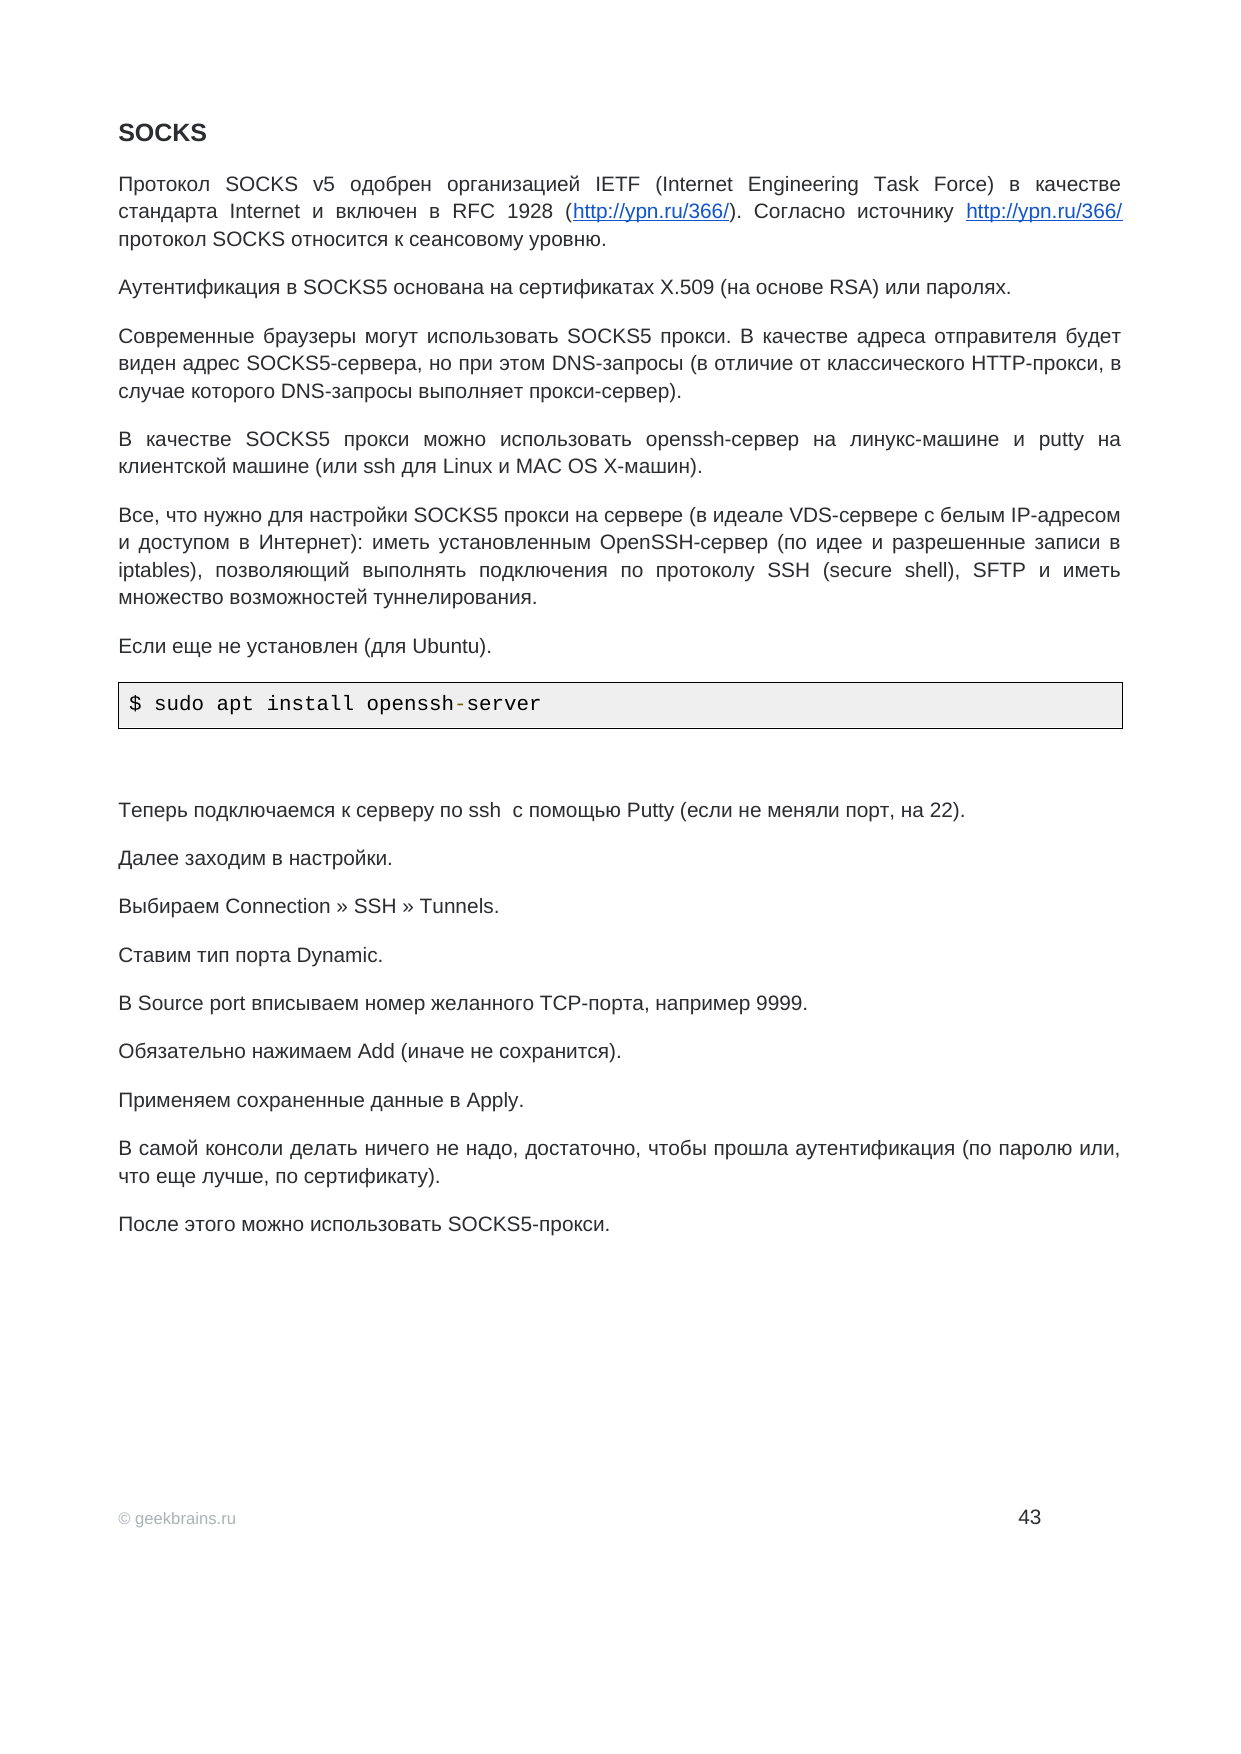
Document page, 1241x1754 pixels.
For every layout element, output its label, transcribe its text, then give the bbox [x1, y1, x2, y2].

text Ставим тип порта Dynamic. [118, 943, 1122, 967]
text Теперь подключаемся к серверу по ssh с помощью Putty (если не меняли порт, на 22). [118, 798, 1122, 822]
text Применяем сохраненные данные в Apply. [118, 1088, 1122, 1112]
text Современные браузеры могут использовать SOCKS5 прокси. В качестве адреса отправителя будет виден адрес SOCKS5-сервера, но при этом DNS-запросы (в отличие от классического HTTP-прокси, в случае которого DNS-запросы выполняет прокси-сервер). [118, 323, 1122, 402]
text Протокол SOCKS v5 одобрен организацией IETF (Internet Engineering Task Force) в качестве стандарта Internet и включен в RFC 1928 (http://ypn.ru/366/). Согласно источнику http://ypn.ru/366/ протокол SOCKS относится к сеансовому уровню. [118, 172, 1122, 251]
text Все, что нужно для настройки SOCKS5 прокси на сервере (в идеале VDS-сервере с белым IP-адресом и доступом в Интернет): иметь установленным OpenSSH-сервер (по идее и разрешенные записи в iptables), позволяющий выполнять подключения по протоколу SSH (secure shell), SFTP и иметь множество возможностей туннелирования. [118, 503, 1122, 609]
text Если еще не установлен (для Ubuntu). [118, 633, 1122, 657]
text После этого можно использовать SOCKS5-прокси. [118, 1212, 1122, 1236]
text Обязательно нажимаем Add (иначе не сохранится). [118, 1039, 1122, 1063]
text В Source port вписываем номер желанного TCP-порта, например 9999. [118, 991, 1122, 1015]
table_header $ sudo apt install openssh-server [119, 683, 1122, 727]
text В качестве SOCKS5 прокси можно использовать openssh-сервер на линукс-машине и putty на клиентской машине (или ssh для Linux и MAC OS X-машин). [118, 427, 1122, 478]
subtitle SOCKS [118, 118, 1122, 147]
text В самой консоли делать ничего не надо, достаточно, чтобы прошла аутентификация (по паролю или, что еще лучше, по сертификату). [118, 1136, 1122, 1187]
text Аутентификация в SOCKS5 основана на сертификатах X.509 (на основе RSA) или паролях. [118, 275, 1122, 299]
text Далее заходим в настройки. [118, 846, 1122, 870]
text Выбираем Connection » SSH » Tunnels. [118, 894, 1122, 918]
